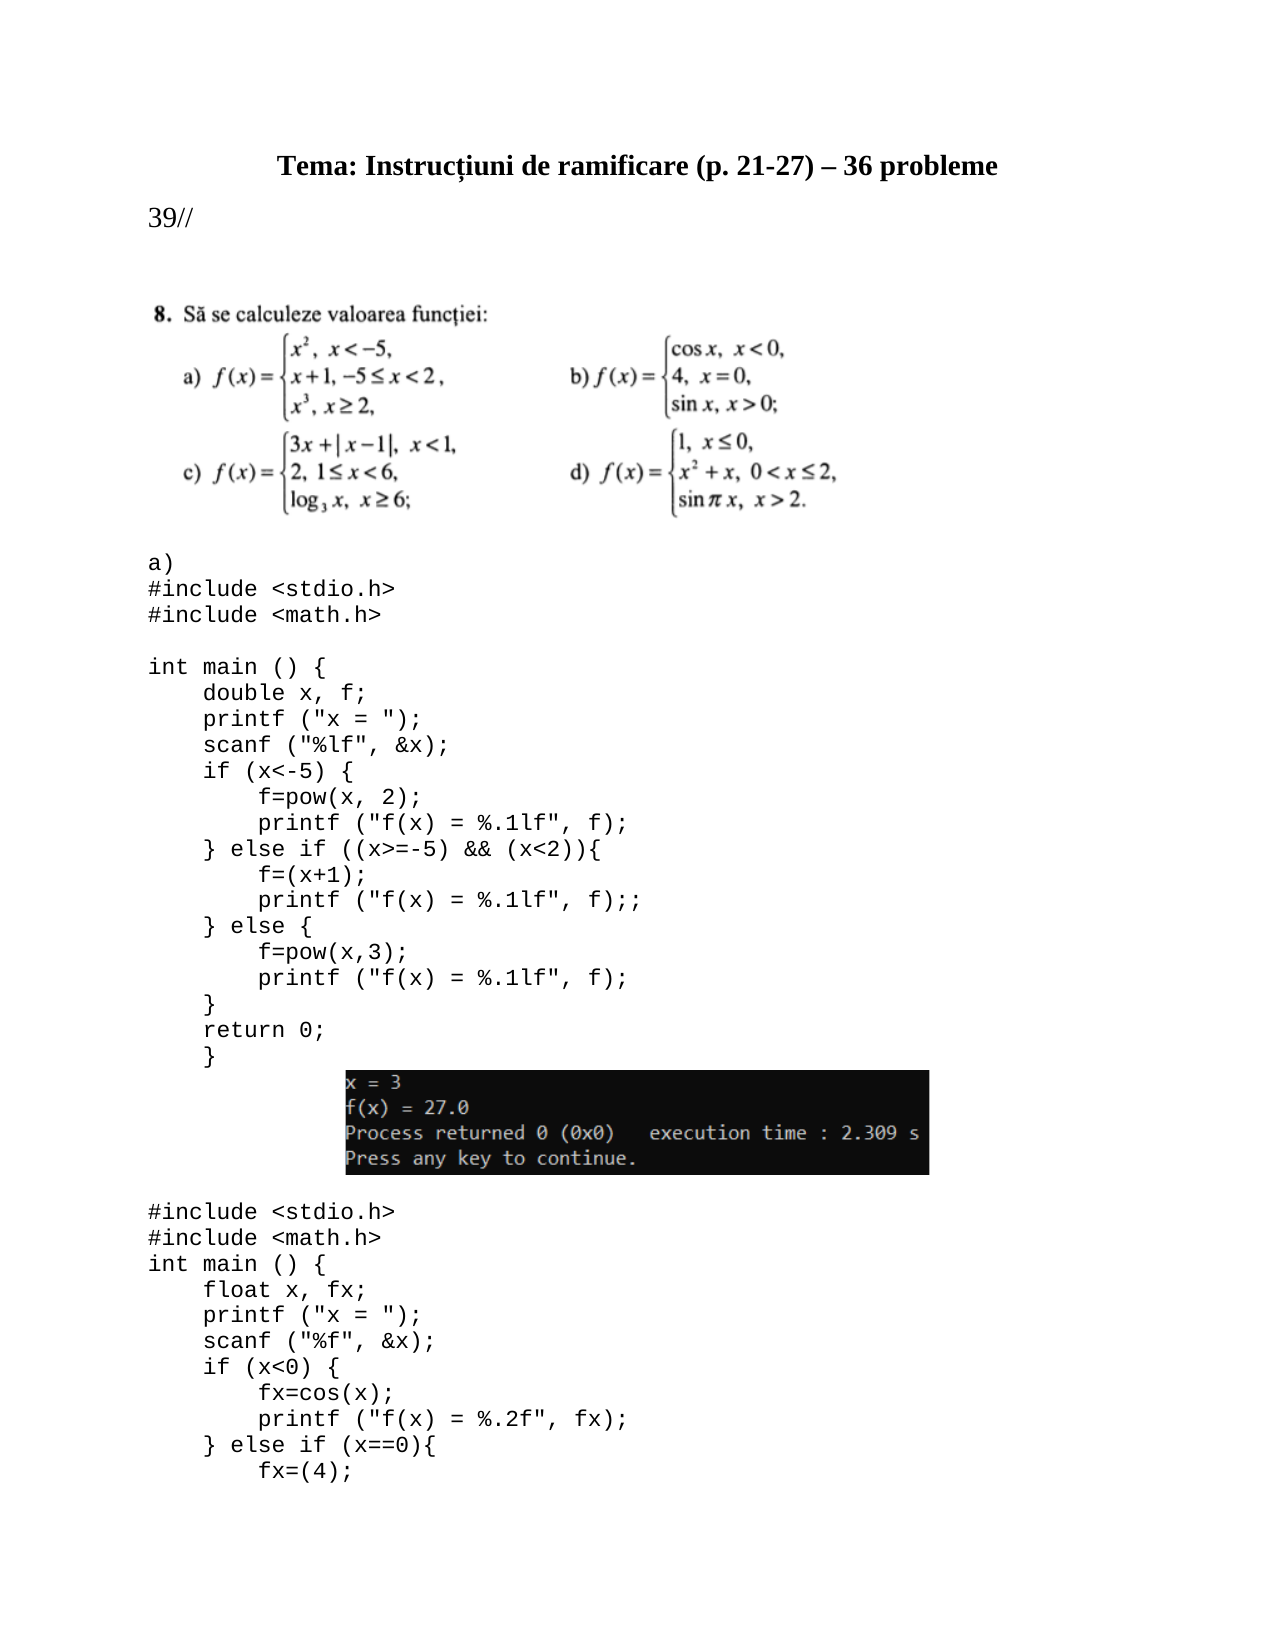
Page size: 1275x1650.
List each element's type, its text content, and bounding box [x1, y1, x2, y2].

text } [148, 993, 1127, 1018]
text } else if (x==0){ [148, 1433, 1127, 1459]
text Tema: Instrucțiuni de ramificare (p. 21-27) – 36 probleme [148, 148, 1127, 181]
text a) [148, 552, 1127, 578]
text if (x<-5) { [148, 759, 1127, 785]
text int main () { [148, 1252, 1127, 1278]
text printf ("f(x) = %.1lf", f);; [148, 889, 1127, 915]
text scanf ("%lf", &x); [148, 733, 1127, 759]
text int main () { [148, 655, 1127, 681]
picture [345, 1070, 930, 1175]
text return 0; [148, 1018, 1127, 1044]
text fx=(4); [148, 1459, 1127, 1485]
text f=pow(x,3); [148, 941, 1127, 967]
text #include <math.h> [148, 1226, 1127, 1252]
text float x, fx; [148, 1278, 1127, 1304]
picture [147, 297, 851, 533]
text double x, f; [148, 681, 1127, 707]
text if (x<0) { [148, 1356, 1127, 1382]
text f=pow(x, 2); [148, 785, 1127, 811]
text scanf ("%f", &x); [148, 1330, 1127, 1356]
text 39// [148, 200, 1127, 234]
text #include <math.h> [148, 603, 1127, 629]
text printf ("x = "); [148, 707, 1127, 733]
text printf ("f(x) = %.2f", fx); [148, 1408, 1127, 1433]
text printf ("f(x) = %.1lf", f); [148, 967, 1127, 993]
text } else { [148, 915, 1127, 941]
text fx=cos(x); [148, 1382, 1127, 1408]
text #include <stdio.h> [148, 1200, 1127, 1226]
text } else if ((x>=-5) && (x<2)){ [148, 837, 1127, 863]
text #include <stdio.h> [148, 578, 1127, 603]
text f=(x+1); [148, 863, 1127, 889]
text } [148, 1044, 1127, 1070]
text printf ("f(x) = %.1lf", f); [148, 811, 1127, 837]
text printf ("x = "); [148, 1304, 1127, 1330]
